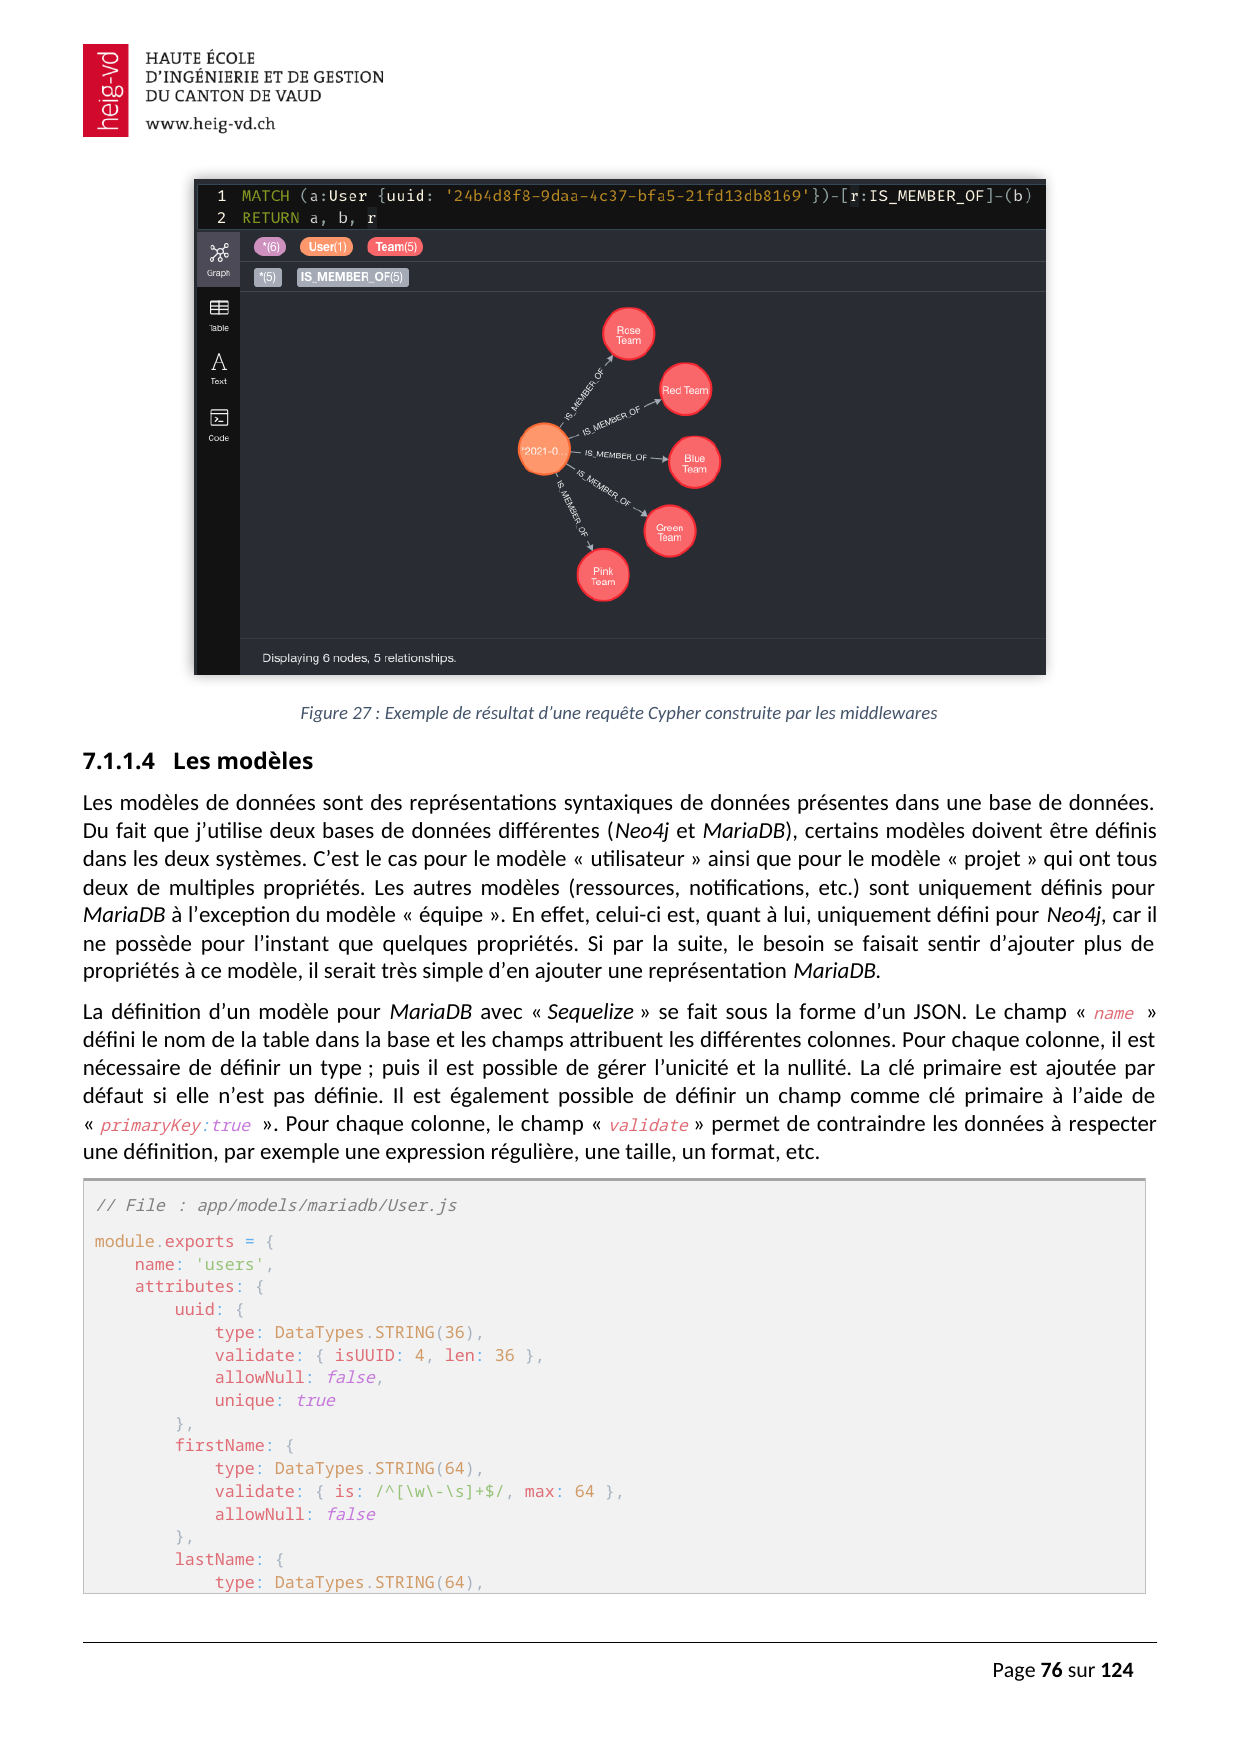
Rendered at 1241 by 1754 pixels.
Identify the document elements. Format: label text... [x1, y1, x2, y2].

subtitle Les modèles [83, 745, 1157, 776]
text Figure 27 : Exemple de résultat d’une requête Cypher construite par les middlewares [83, 701, 1157, 724]
picture [194, 179, 1046, 675]
text La définition d’un modèle pour MariaDB avec « Sequelize » se fait sous la forme d’un JSON. Le champ « name » défini le nom de la table dans la base et les champs attribuent les différentes colonnes. Pour chaque colonne, il est nécessaire de définir un type ; puis il est possible de gérer l’unicité et la nullité. La clé primaire est ajoutée par défaut si elle n’est pas définie. Il est également possible de définir un champ comme clé primaire à l’aide de « primaryKey:true ». Pour chaque colonne, le champ « validate » permet de contraindre les données à respecter une définition, par exemple une expression régulière, une taille, un format, etc. [83, 997, 1157, 1165]
text Les modèles de données sont des représentations syntaxiques de données présentes dans une base de données. Du fait que j’utilise deux bases de données différentes (Neo4j et MariaDB), certains modèles doivent être définis dans les deux systèmes. C’est le cas pour le modèle « utilisateur » ainsi que pour le modèle « projet » qui ont tous deux de multiples propriétés. Les autres modèles (ressources, notifications, etc.) sont uniquement définis pour MariaDB à l’exception du modèle « équipe ». En effet, celui-ci est, quant à lui, uniquement défini pour Neo4j, car il ne possède pour l’instant que quelques propriétés. Si par la suite, le besoin se faisait sentir d’ajouter plus de propriétés à ce modèle, il serait très simple d’en ajouter une représentation MariaDB. [83, 788, 1157, 985]
table_header // File : app/models/mariadb/User.js [84, 1181, 1145, 1216]
picture [83, 44, 384, 137]
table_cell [84, 1217, 1145, 1593]
